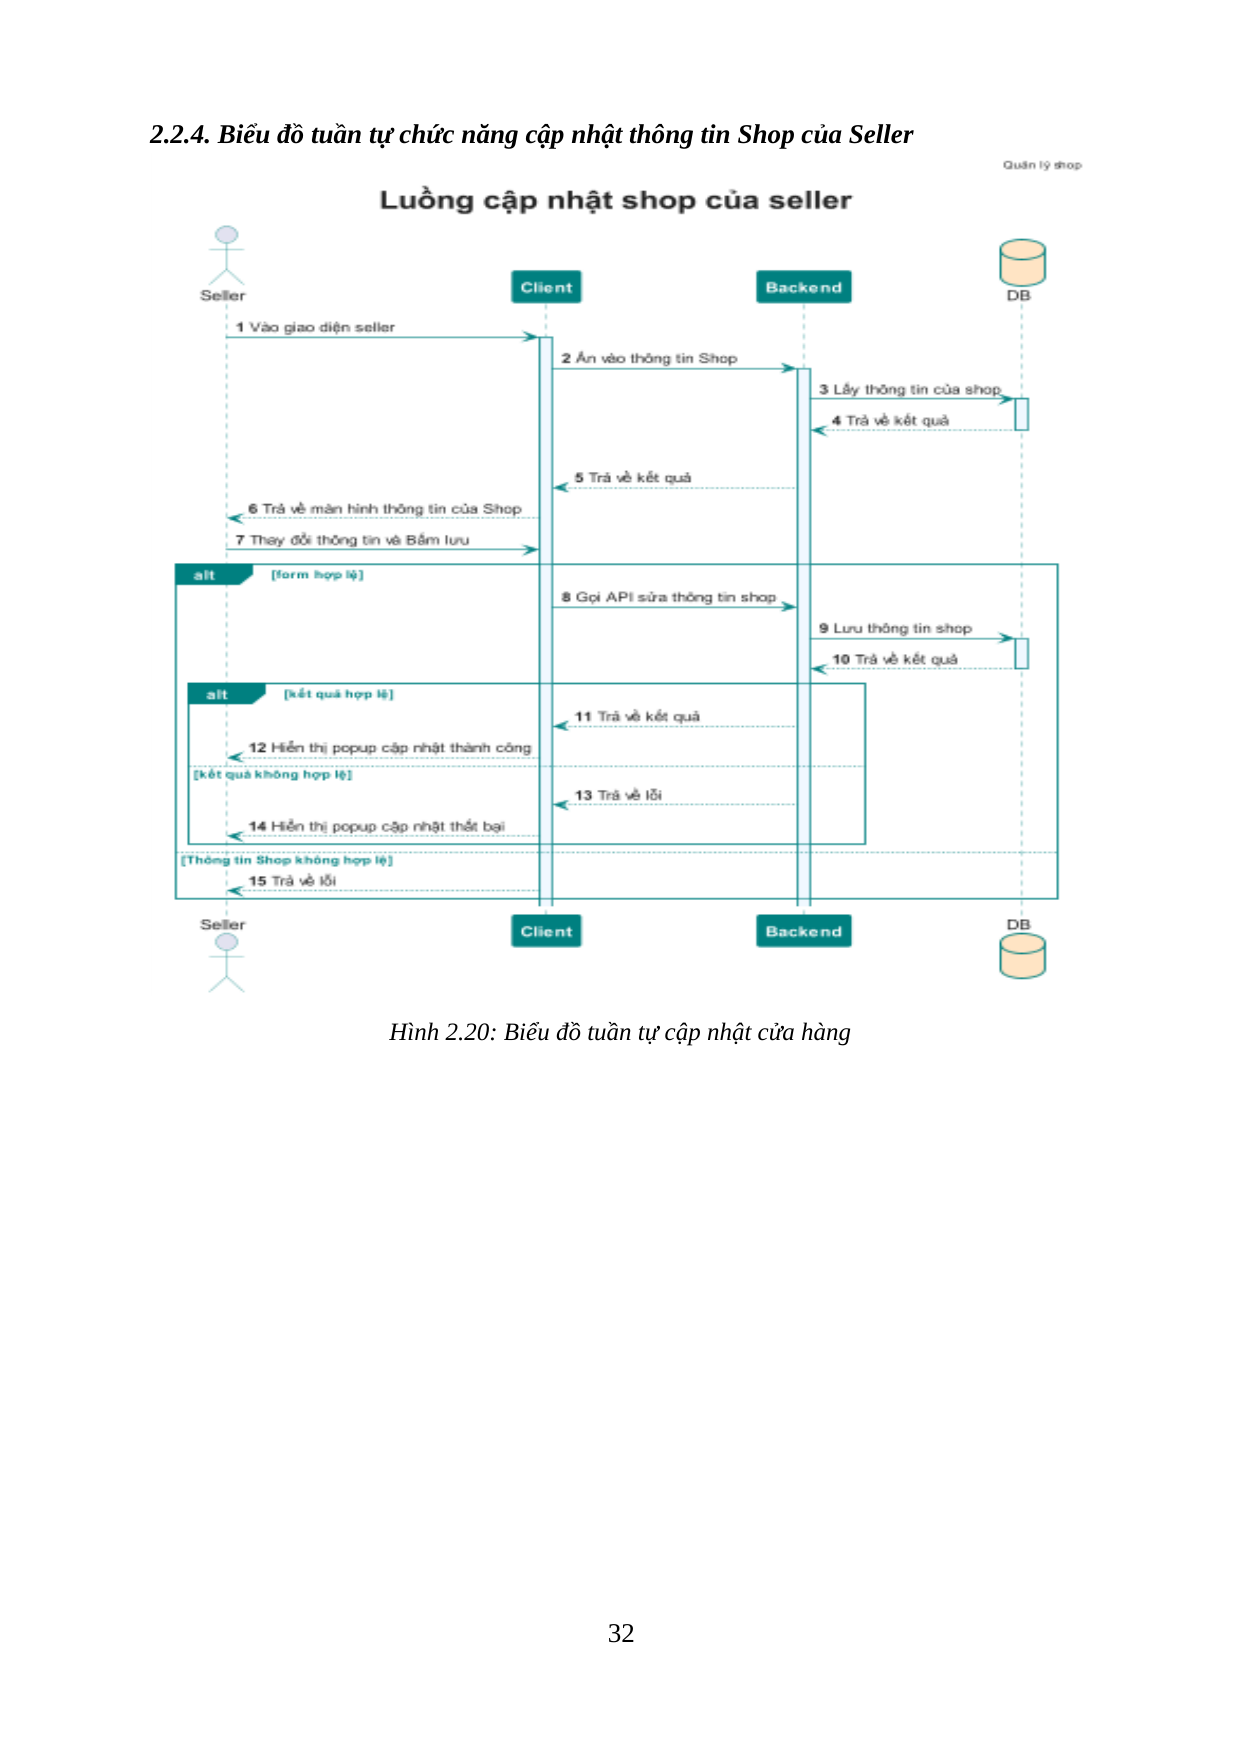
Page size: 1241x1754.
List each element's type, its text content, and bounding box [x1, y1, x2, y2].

picture [150, 153, 1090, 996]
